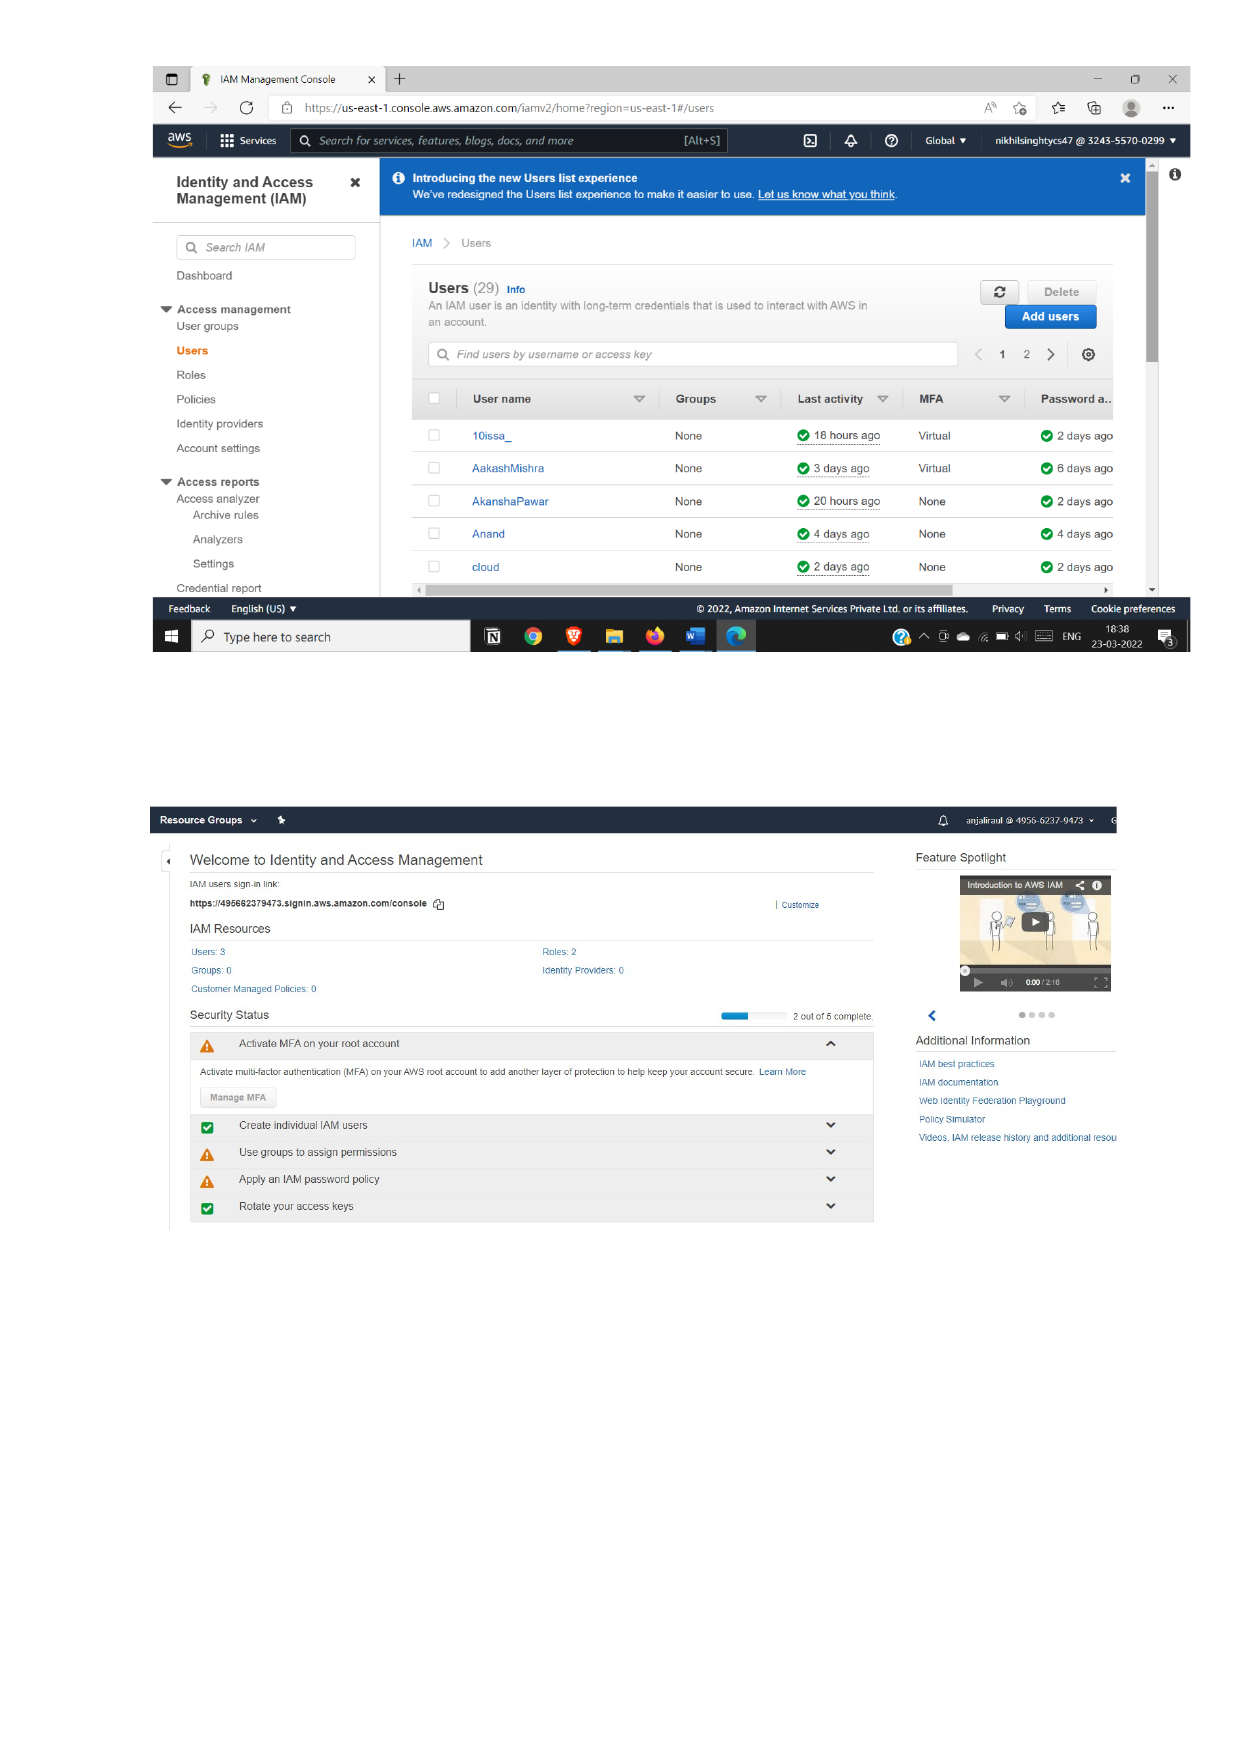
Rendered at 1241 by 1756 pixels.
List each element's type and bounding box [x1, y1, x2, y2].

picture [152, 66, 1191, 652]
picture [150, 806, 1117, 1230]
